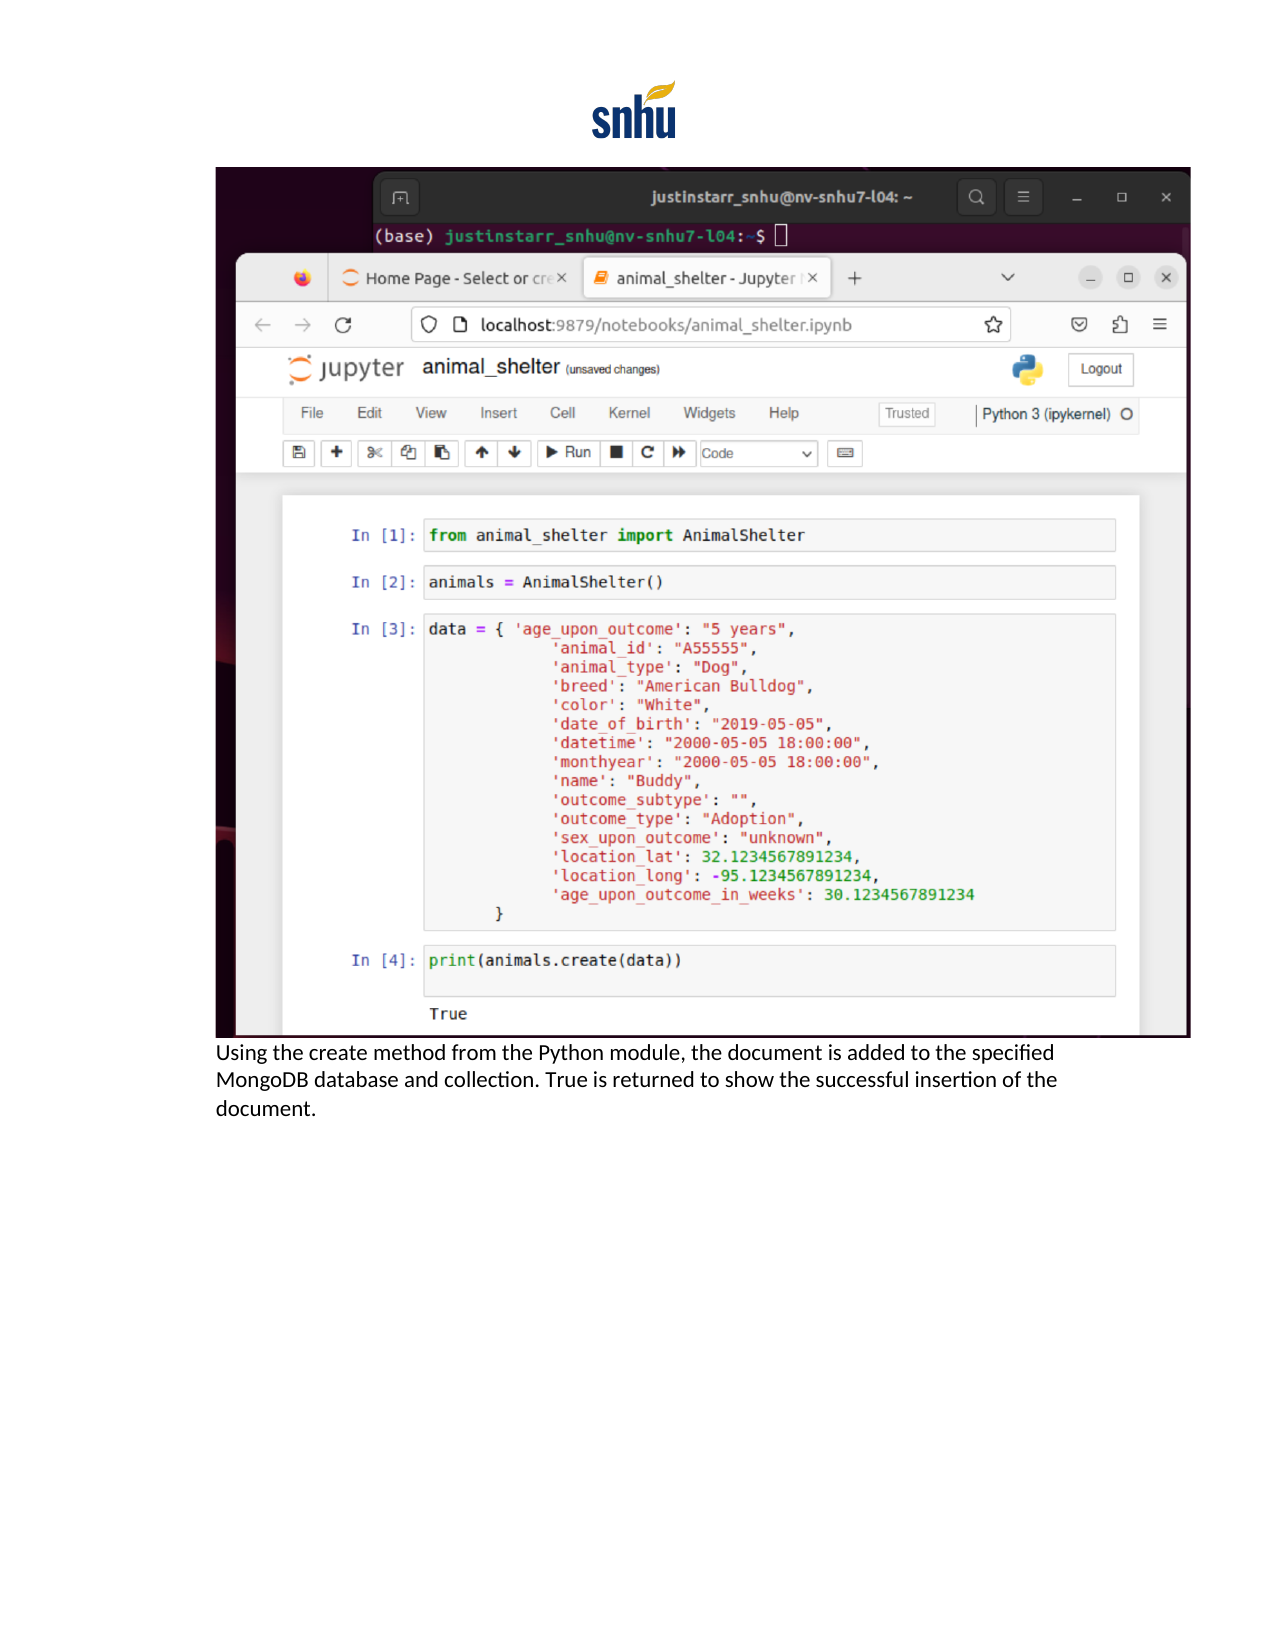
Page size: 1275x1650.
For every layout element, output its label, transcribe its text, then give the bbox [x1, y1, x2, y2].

text MongoDB database and collection. True is returned to show the successful insertion of the [150, 1066, 1125, 1094]
picture [573, 75, 702, 147]
picture [215, 167, 1191, 1038]
text document. [150, 1094, 1125, 1122]
text Using the create method from the Python module, the document is added to the specified [150, 1038, 1125, 1066]
